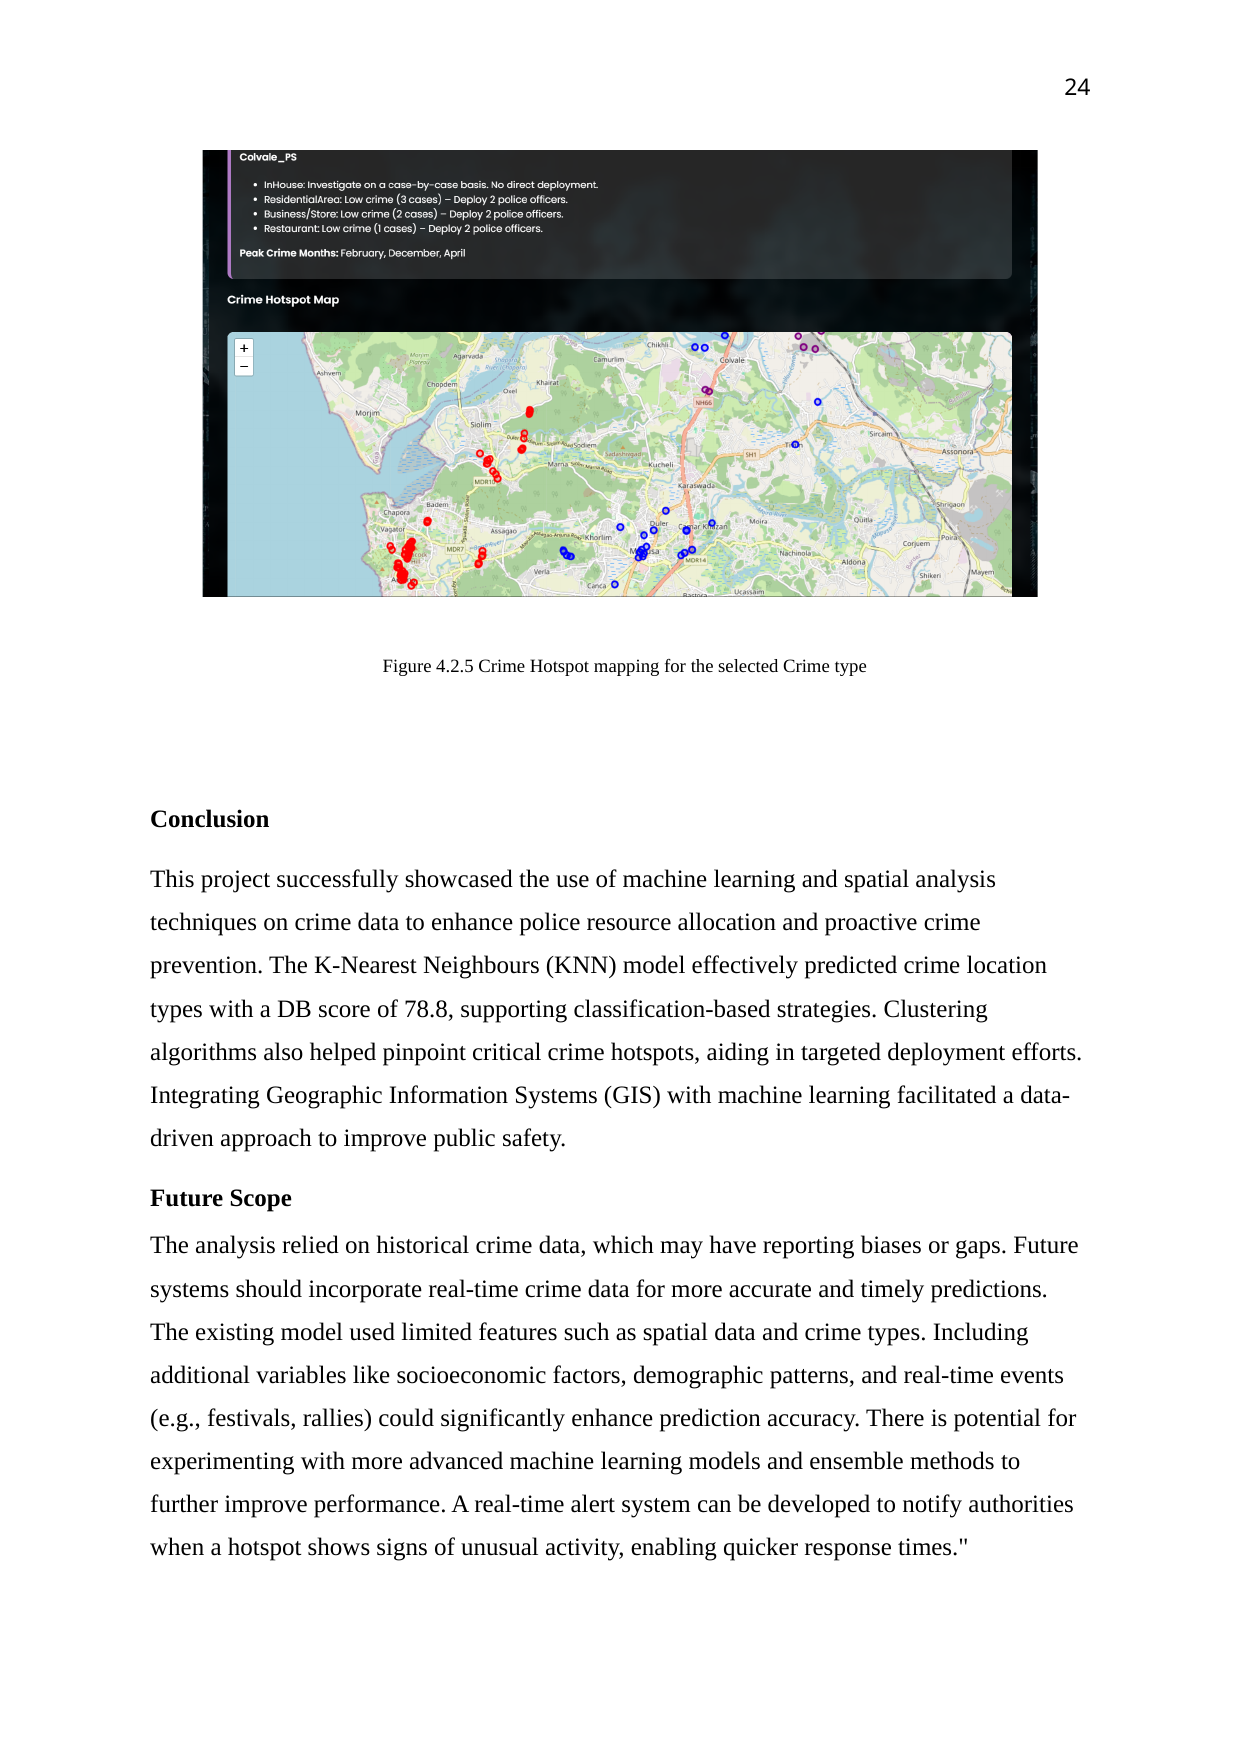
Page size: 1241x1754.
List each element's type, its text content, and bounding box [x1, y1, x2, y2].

text Future Scope [150, 1183, 1090, 1212]
text This project successfully showcased the use of machine learning and spatial analysis techniques on crime data to enhance police resource allocation and proactive crime prevention. The K-Nearest Neighbours (KNN) model effectively predicted crime location types with a DB score of 78.8, supporting classification-based strategies. Clustering algorithms also helped pinpoint critical crime hotspots, aiding in targeted deployment efforts. Integrating Geographic Information Systems (GIS) with machine learning facilitated a data-driven approach to improve public safety. [150, 864, 1090, 1152]
text Conclusion [150, 804, 1090, 833]
picture [202, 150, 1038, 597]
text The analysis relied on historical crime data, which may have reporting biases or gaps. Future systems should incorporate real-time crime data for more accurate and timely predictions. The existing model used limited features such as spatial data and crime types. Including additional variables like socioeconomic factors, demographic patterns, and real-time events (e.g., festivals, rallies) could significantly enhance prediction accuracy. There is potential for experimenting with more advanced machine learning models and ensemble methods to further improve performance. A real-time alert system can be developed to notify authorities when a hotspot shows signs of unusual activity, enabling quicker response times." [150, 1231, 1090, 1561]
